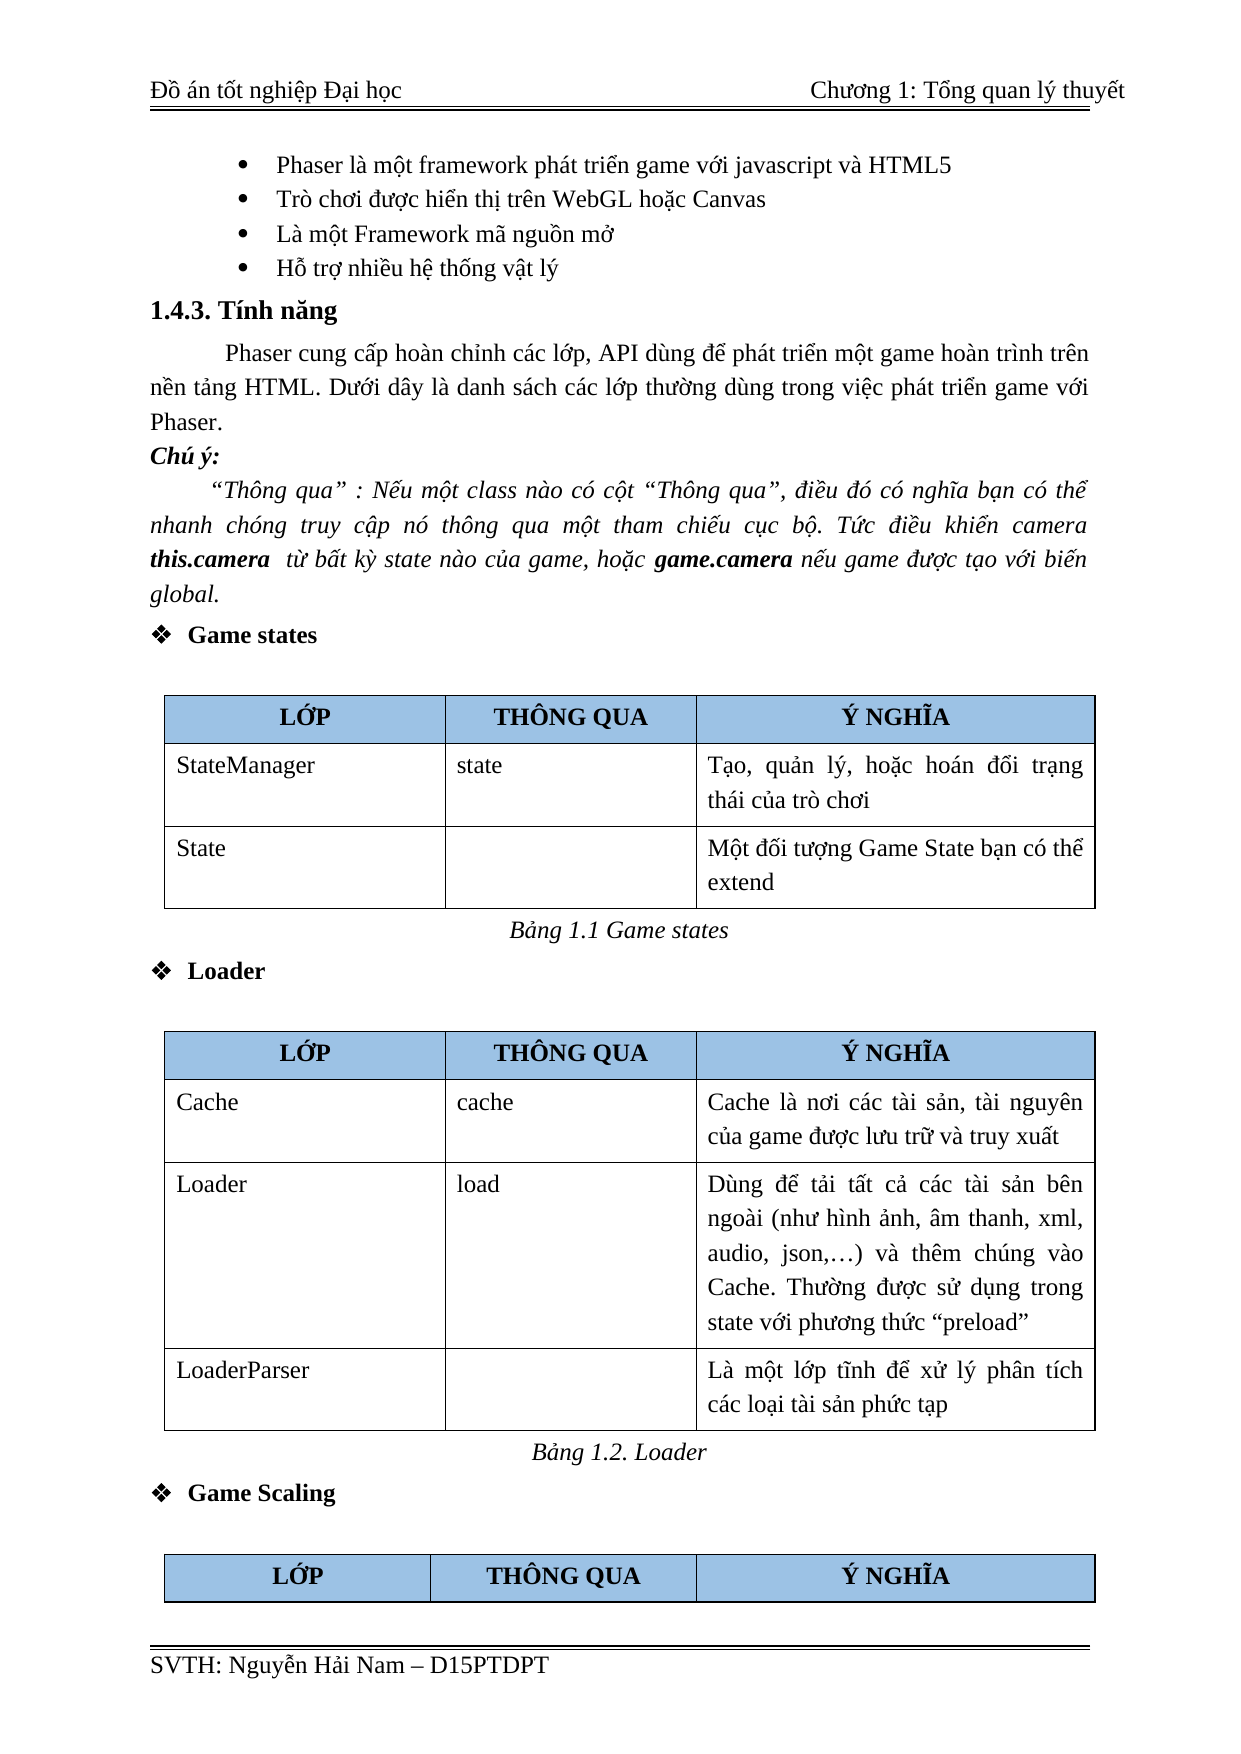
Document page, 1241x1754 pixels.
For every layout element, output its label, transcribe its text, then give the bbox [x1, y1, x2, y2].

table_cell cache [446, 1080, 696, 1162]
table_cell [446, 1349, 696, 1430]
table_cell State [165, 827, 445, 908]
table_cell Cache [165, 1080, 445, 1162]
table_header LỚP [165, 1032, 445, 1079]
list Trò chơi được hiển thị trên WebGL hoặc Canvas [239, 184, 1090, 213]
table_cell Tạo, quản lý, hoặc hoán đổi trạng thái của trò chơi [697, 744, 1094, 826]
list Game Scaling [150, 1478, 1090, 1507]
list Là một Framework mã nguồn mở [239, 219, 1090, 248]
list Game states [150, 620, 1090, 648]
table_cell Một đối tượng Game State bạn có thể extend [697, 827, 1094, 908]
subtitle 1.4.3. Tính năng [150, 294, 1090, 325]
table_cell state [446, 744, 696, 826]
list Hỗ trợ nhiều hệ thống vật lý [239, 253, 1090, 282]
text “Thông qua” : Nếu một class nào có cột “Thông qua”, điều đó có nghĩa bạn có thể nhanh chóng truy cập nó thông qua một tham chiếu cục bộ. Tức điều khiển camera this.camera từ bất kỳ state nào của game, hoặc game.camera nếu game được tạo với biến global. [150, 476, 1090, 608]
table_header Ý NGHĨA [697, 1032, 1094, 1079]
table_cell [446, 827, 696, 908]
table_cell Dùng để tải tất cả các tài sản bên ngoài (như hình ảnh, âm thanh, xml, audio, json,…) và thêm chúng vào Cache. Thường được sử dụng trong state với phương thức “preload” [697, 1163, 1094, 1348]
table_header THÔNG QUA [446, 1032, 696, 1079]
text Bảng 1.1 Game states [150, 915, 1090, 944]
table_header LỚP [165, 1555, 430, 1601]
table_cell Cache là nơi các tài sản, tài nguyên của game được lưu trữ và truy xuất [697, 1080, 1094, 1162]
list Phaser là một framework phát triển game với javascript và HTML5 [239, 150, 1090, 179]
table_cell StateManager [165, 744, 445, 826]
table_header Ý NGHĨA [697, 1555, 1094, 1601]
table_cell Loader [165, 1163, 445, 1348]
table_cell load [446, 1163, 696, 1348]
table_header THÔNG QUA [446, 696, 696, 743]
text Chú ý: [150, 441, 1090, 470]
table_header LỚP [165, 696, 445, 743]
text Bảng 1.2. Loader [150, 1437, 1090, 1466]
table_header Ý NGHĨA [697, 696, 1094, 743]
table_cell Là một lớp tĩnh để xử lý phân tích các loại tài sản phức tạp [697, 1349, 1094, 1430]
text Phaser cung cấp hoàn chỉnh các lớp, API dùng để phát triển một game hoàn trình trên nền tảng HTML. Dưới dây là danh sách các lớp thường dùng trong việc phát triển game với Phaser. [150, 338, 1090, 435]
list Loader [150, 956, 1090, 985]
table_header THÔNG QUA [431, 1555, 696, 1601]
table_cell LoaderParser [165, 1349, 445, 1430]
